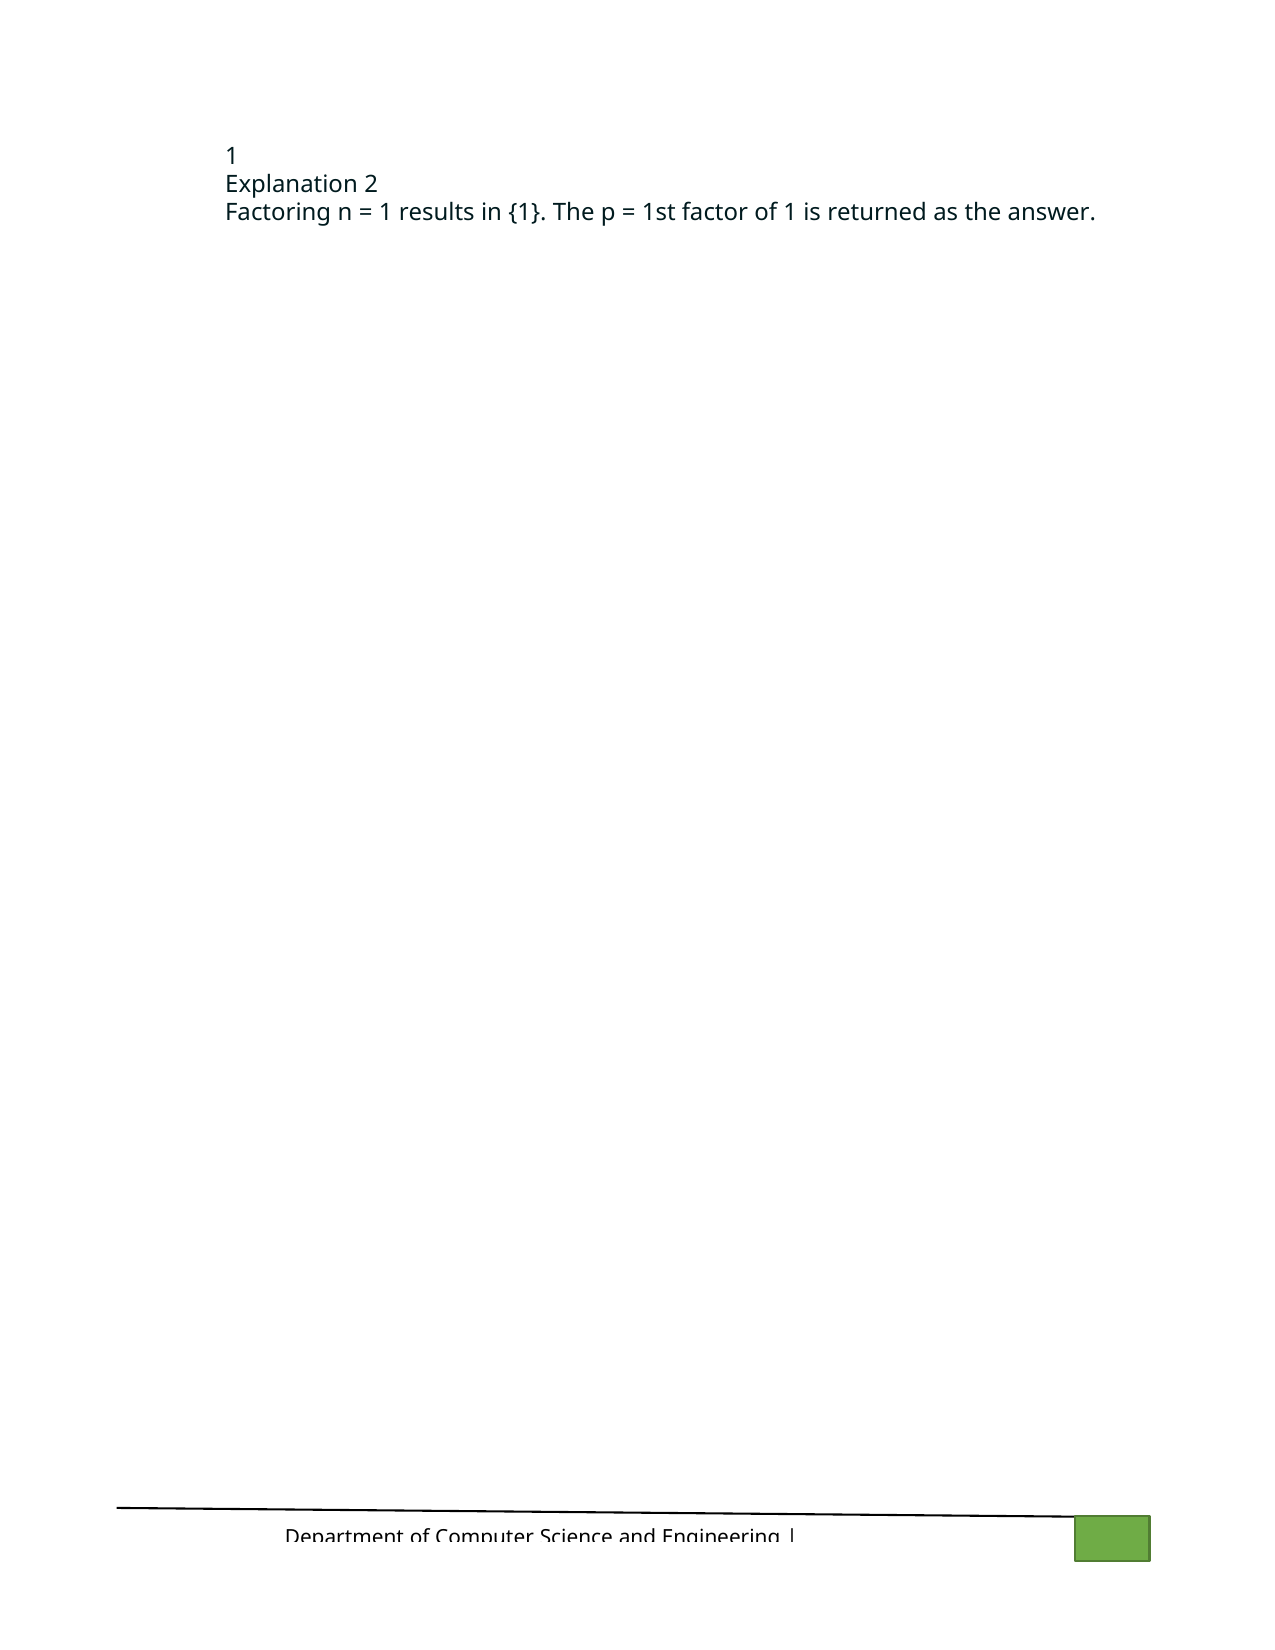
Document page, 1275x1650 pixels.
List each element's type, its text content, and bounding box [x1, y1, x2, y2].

text Factoring n = 1 results in {1}. The p = 1st factor of 1 is returned as the answer. [225, 198, 1162, 226]
text Explanation 2 [225, 170, 1162, 198]
text 1 [225, 142, 1162, 170]
